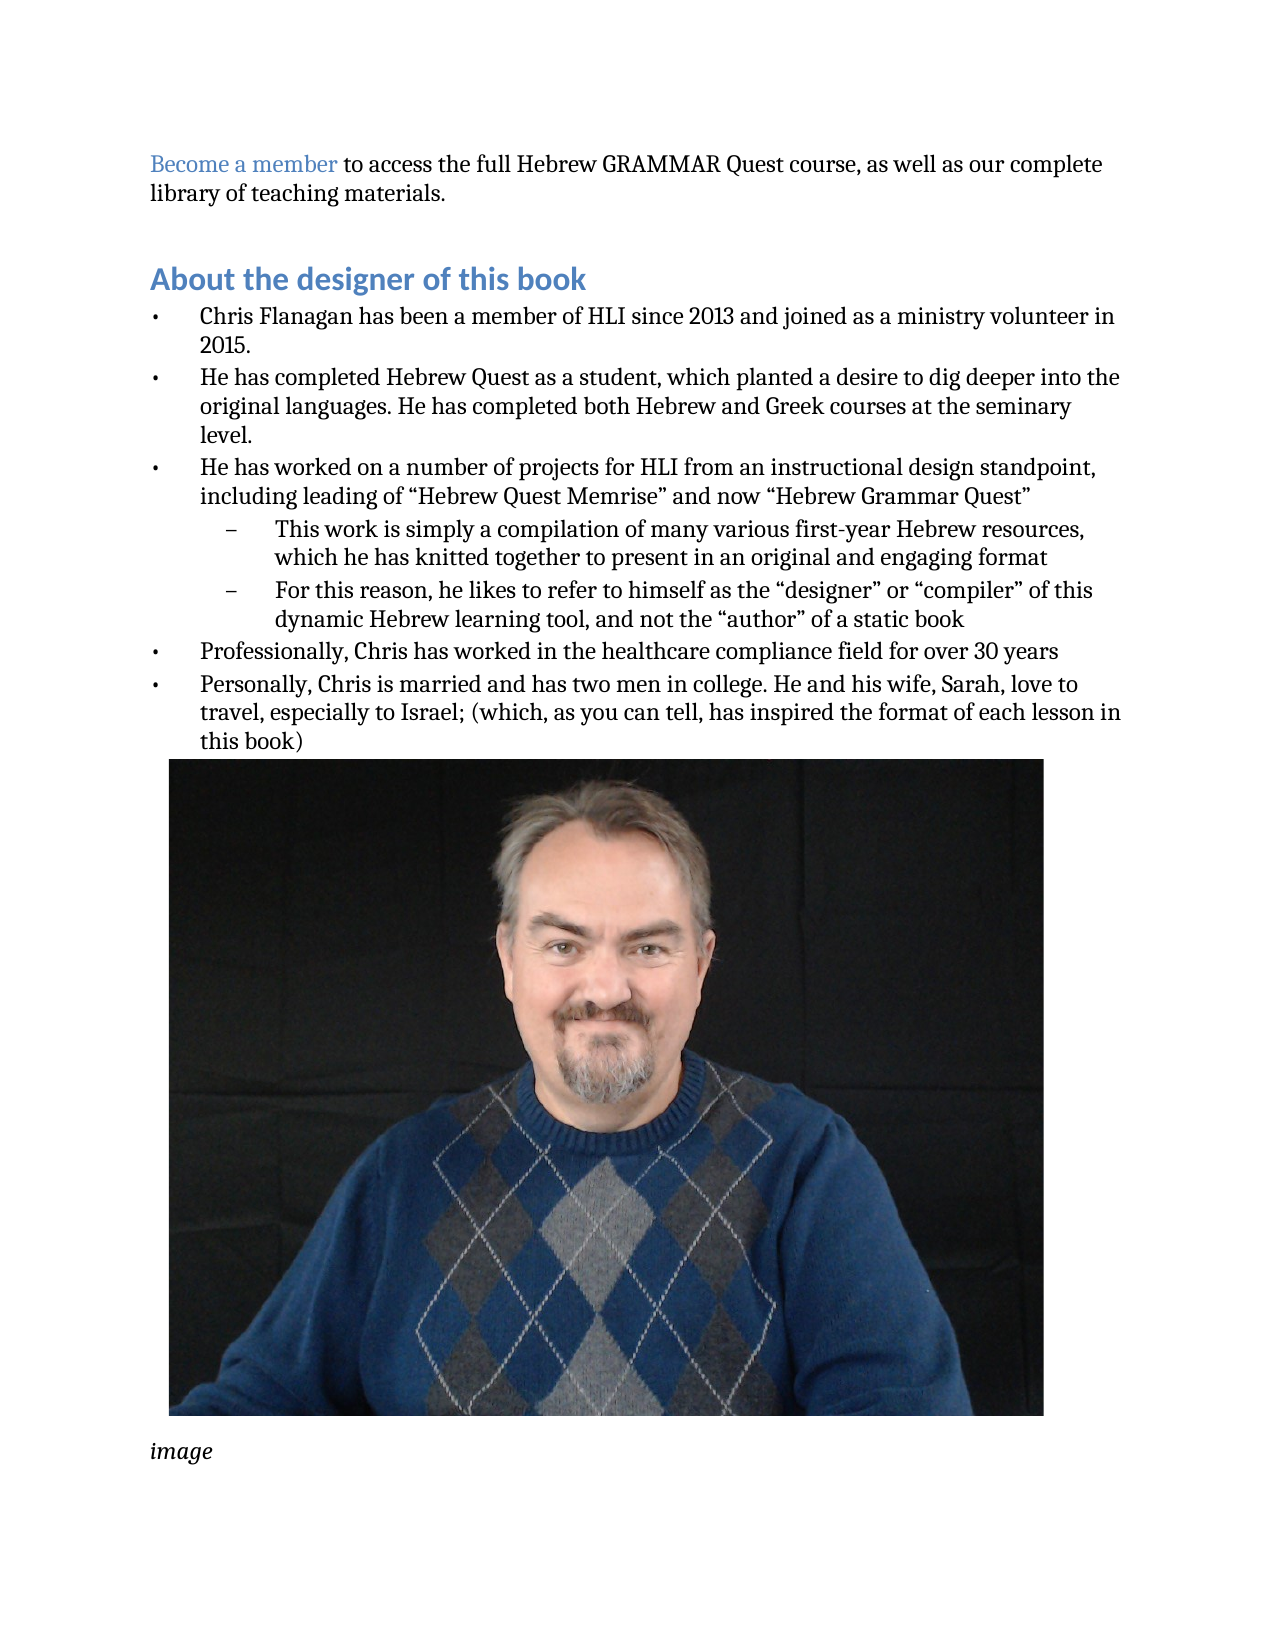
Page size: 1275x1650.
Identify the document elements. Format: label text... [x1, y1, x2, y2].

list Professionally, Chris has worked in the healthcare compliance field for over 30 years [150, 637, 1125, 666]
text Become a member to access the full Hebrew GRAMMAR Quest course, as well as our complete library of teaching materials. [150, 150, 1125, 207]
list For this reason, he likes to refer to himself as the “designer” or “compiler” of this dynamic Hebrew learning tool, and not the “author” of a static book [225, 576, 1125, 633]
text image [150, 1437, 1125, 1465]
subtitle About the designer of this book [150, 257, 1125, 298]
list Chris Flanagan has been a member of HLI since 2013 and joined as a ministry volunteer in 2015. [150, 302, 1125, 359]
picture [168, 759, 1044, 1416]
list He has completed Hebrew Quest as a student, which planted a desire to dig deeper into the original languages. He has completed both Hebrew and Greek courses at the seminary level. [150, 363, 1125, 449]
list Personally, Chris is married and has two men in college. He and his wife, Sarah, love to travel, especially to Israel; (which, as you can tell, has inspired the format of each lesson in this book) [150, 669, 1125, 756]
list This work is simply a compilation of many various first-year Hebrew resources, which he has knitted together to present in an original and engaging format [225, 514, 1125, 572]
list He has worked on a number of projects for HLI from an instructional design standpoint, including leading of “Hebrew Quest Memrise” and now “Hebrew Grammar Quest” [150, 453, 1125, 511]
